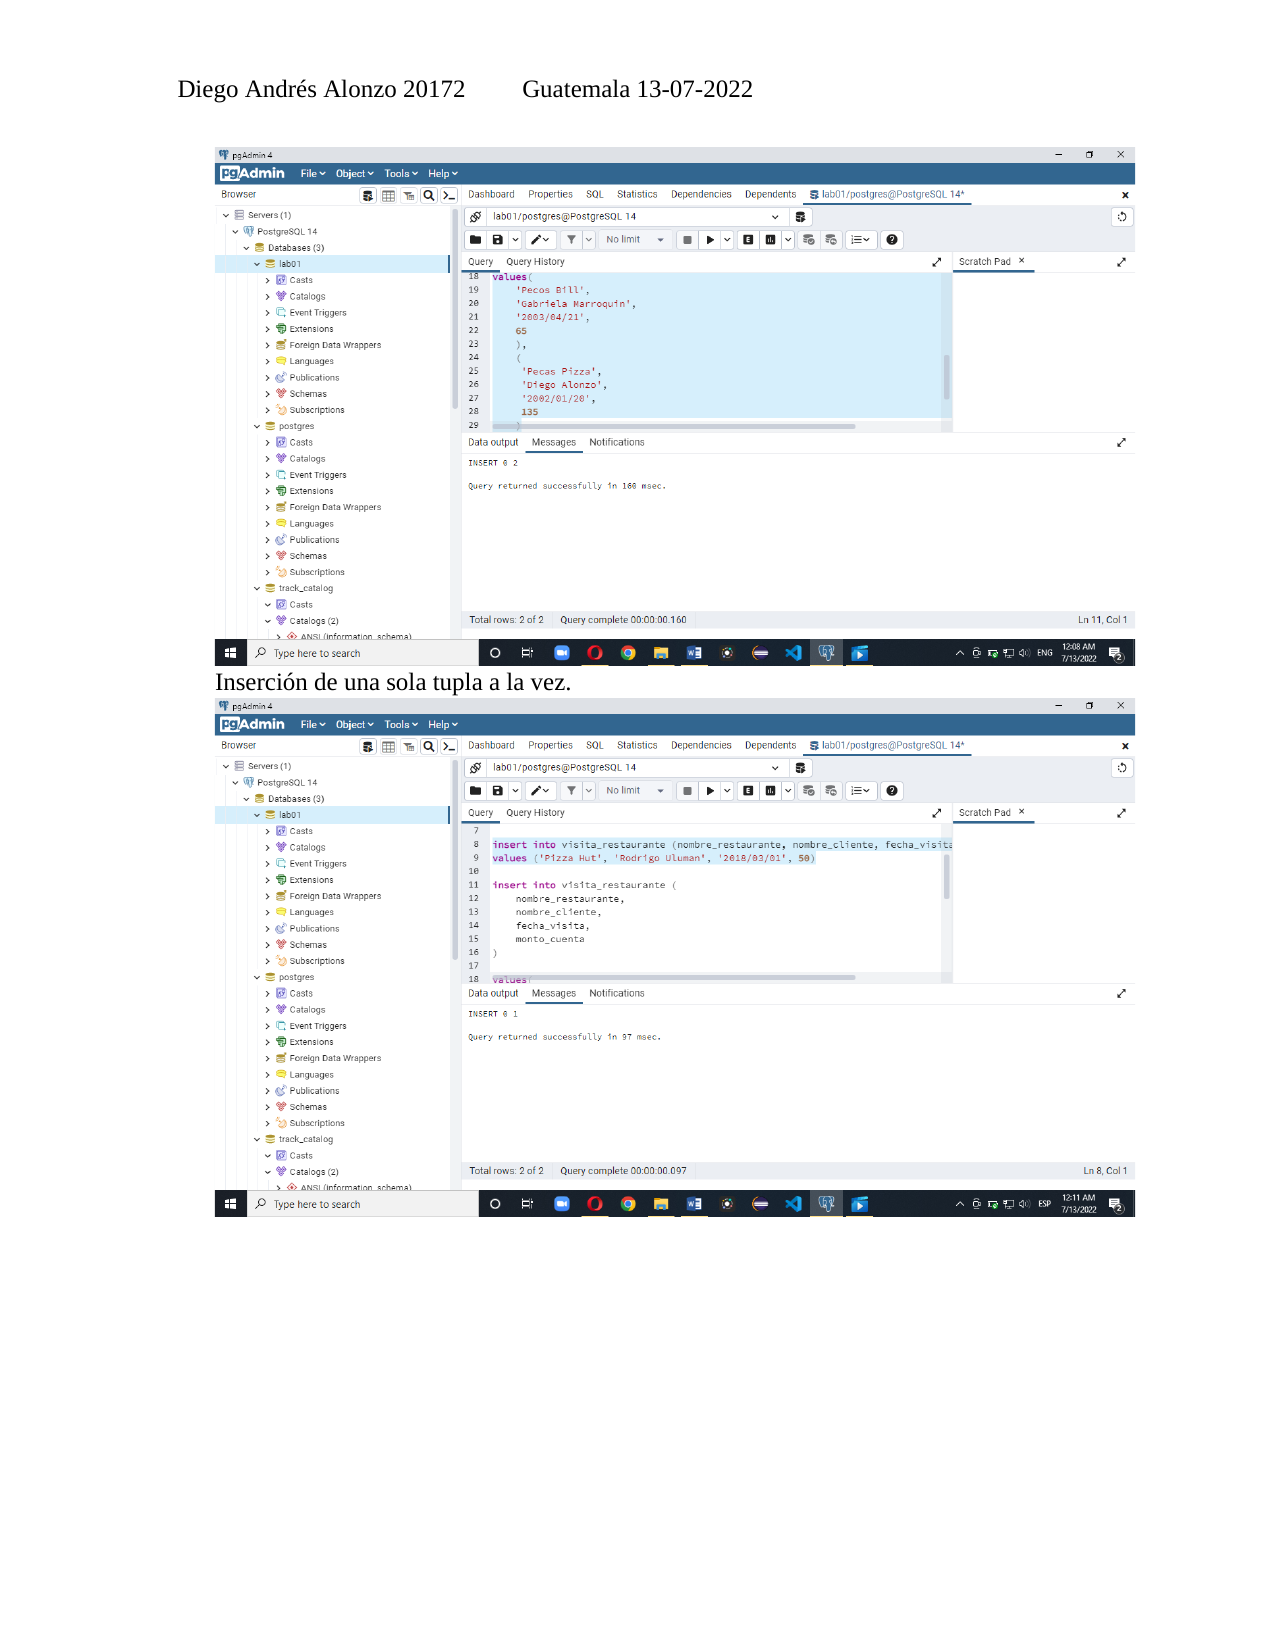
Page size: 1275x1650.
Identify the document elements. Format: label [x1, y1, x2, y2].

list [177, 148, 1098, 1216]
picture [214, 147, 1136, 666]
picture [214, 698, 1136, 1217]
